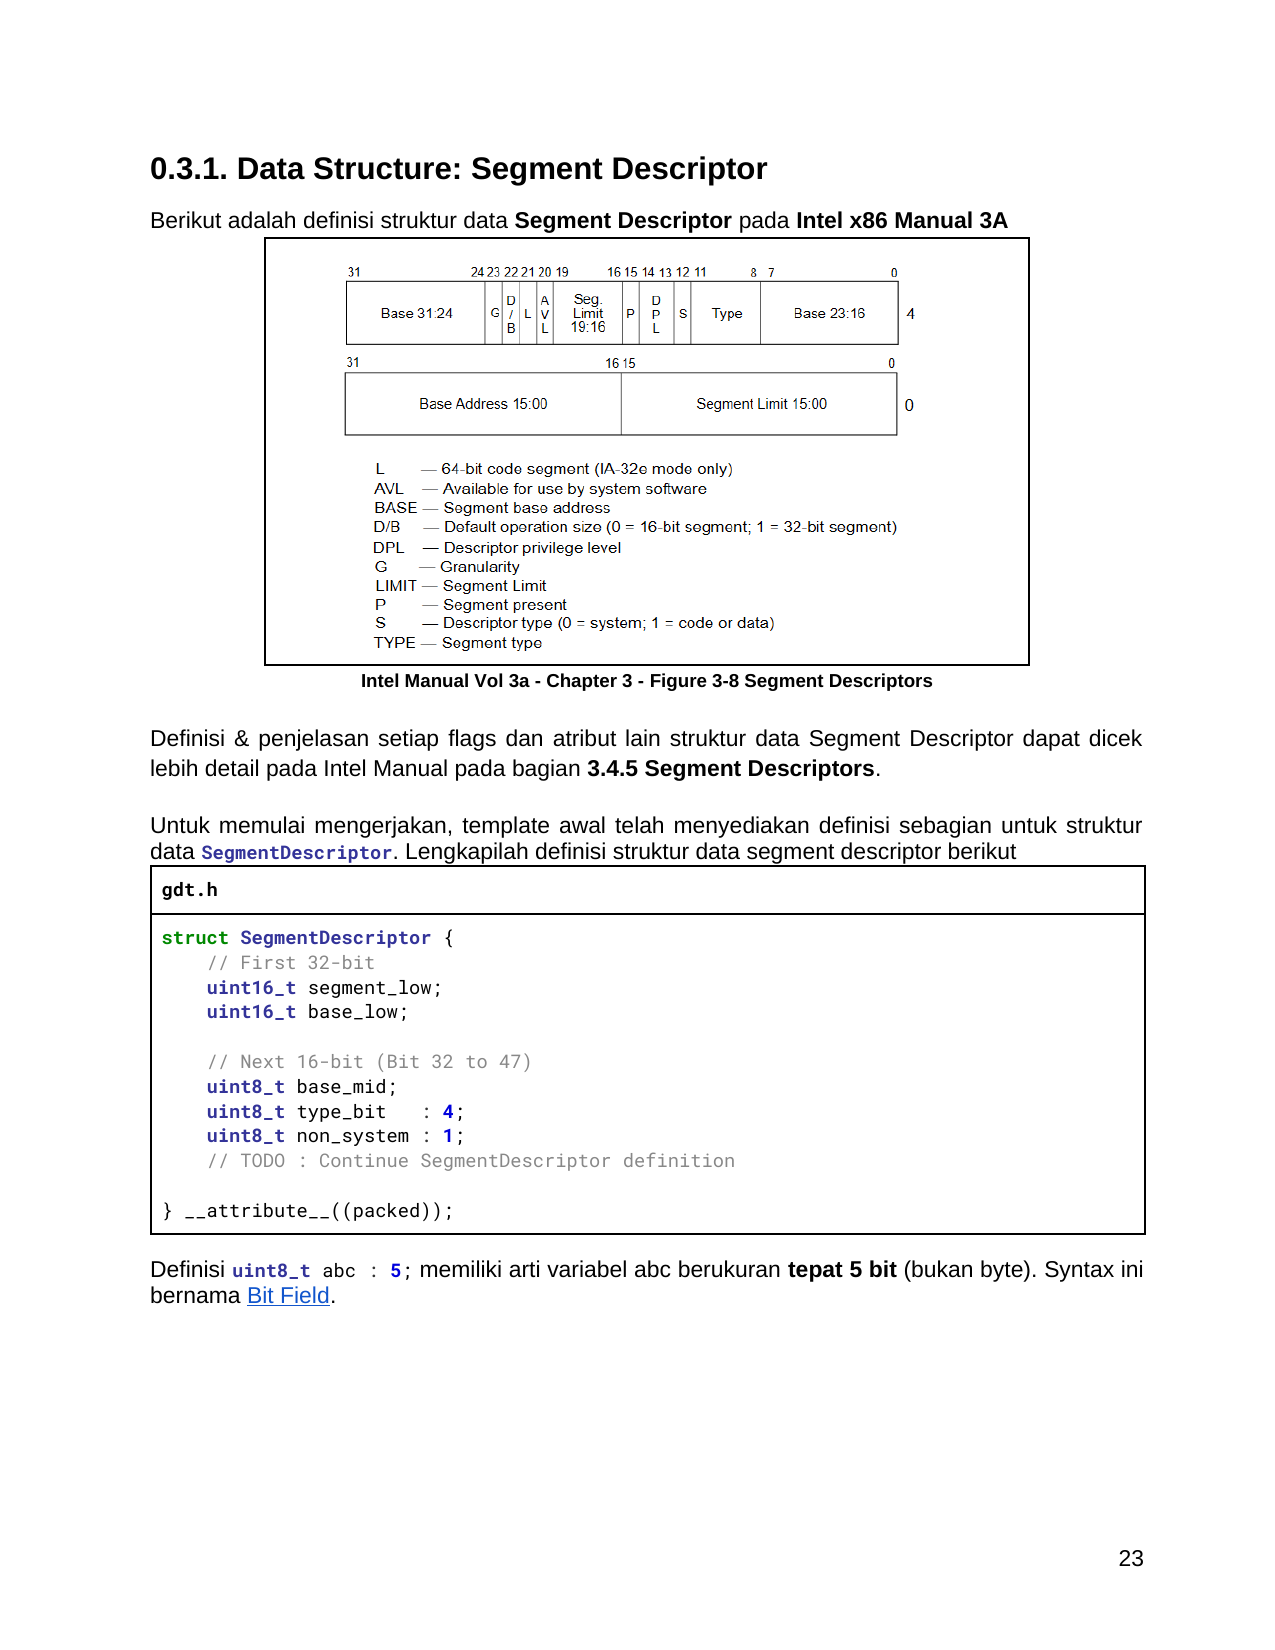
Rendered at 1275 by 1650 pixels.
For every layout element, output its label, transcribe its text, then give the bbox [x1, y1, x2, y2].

subtitle 0.3.1. Data Structure: Segment Descriptor [150, 150, 1144, 186]
picture [266, 239, 1028, 664]
table_header gdt.h [152, 867, 1144, 912]
text Definisi & penjelasan setiap flags dan atribut lain struktur data Segment Descriptor dapat dicek lebih detail pada Intel Manual pada bagian 3.4.5 Segment Descriptors. [150, 725, 1144, 782]
table_cell struct SegmentDescriptor { // First 32-bit uint16_t segment_low; uint16_t base_low; // Next 16-bit (Bit 32 to 47) uint8_t base_mid; uint8_t type_bit : 4; uint8_t non_system : 1; // TODO : Continue SegmentDescriptor definition } __attribute__((packed)); [152, 915, 1144, 1233]
text Berikut adalah definisi struktur data Segment Descriptor pada Intel x86 Manual 3A [150, 207, 1144, 233]
text Intel Manual Vol 3a - Chapter 3 - Figure 3-8 Segment Descriptors [150, 670, 1144, 692]
text Definisi uint8_t abc : 5; memiliki arti variabel abc berukuran tepat 5 bit (bukan byte). Syntax ini bernama Bit Field. [150, 1256, 1144, 1309]
text Untuk memulai mengerjakan, template awal telah menyediakan definisi sebagian untuk struktur data SegmentDescriptor. Lengkapilah definisi struktur data segment descriptor berikut [150, 812, 1144, 865]
